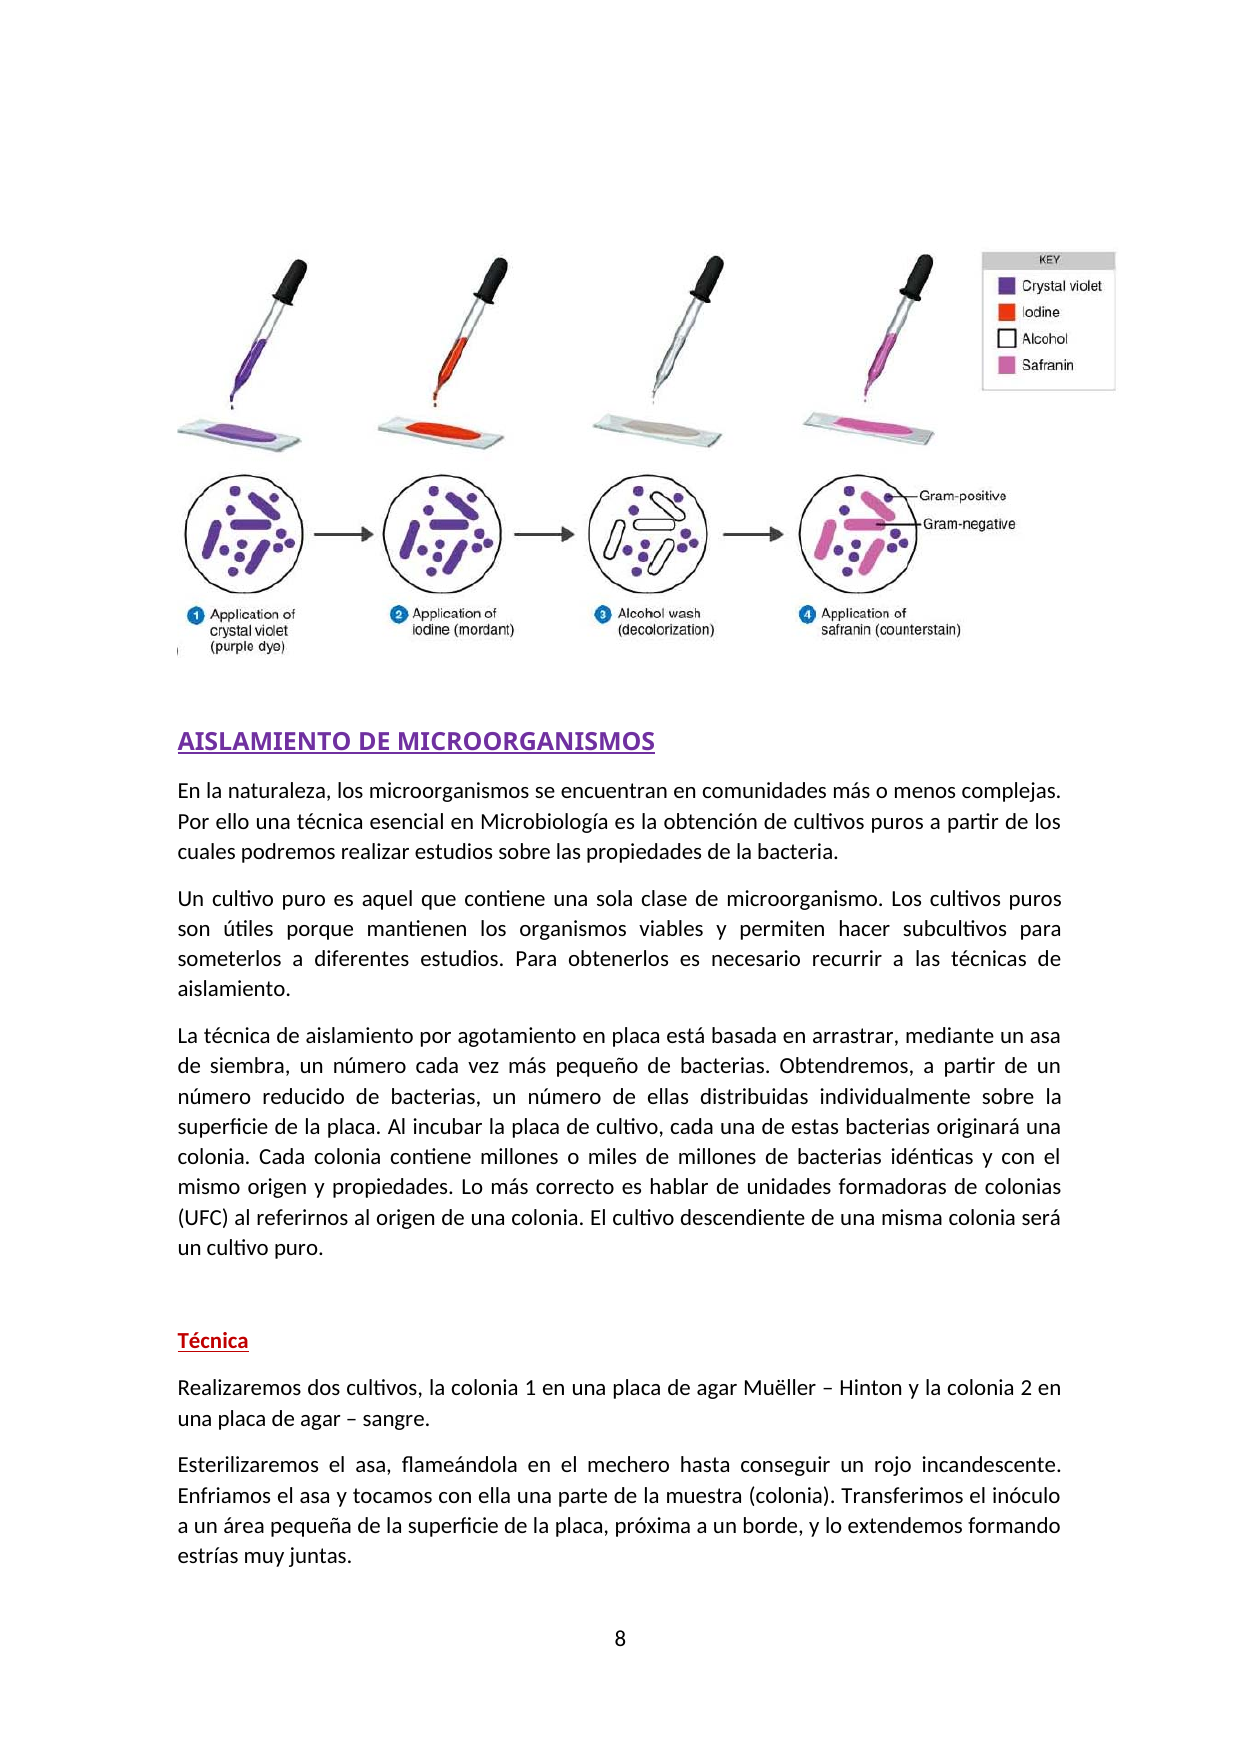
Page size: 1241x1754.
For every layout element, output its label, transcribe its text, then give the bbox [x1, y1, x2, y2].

text Técnica [177, 1327, 1063, 1355]
text Esterilizaremos el asa, flameándola en el mechero hasta conseguir un rojo incandescente. Enfriamos el asa y tocamos con ella una parte de la muestra (colonia). Transferimos el inóculo a un área pequeña de la superficie de la placa, próxima a un borde, y lo extendemos formando estrías muy juntas. [177, 1451, 1063, 1569]
text La técnica de aislamiento por agotamiento en placa está basada en arrastrar, mediante un asa de siembra, un número cada vez más pequeño de bacterias. Obtendremos, a partir de un número reducido de bacterias, un número de ellas distribuidas individualmente sobre la superficie de la placa. Al incubar la placa de cultivo, cada una de estas bacterias originará una colonia. Cada colonia contiene millones o miles de millones de bacterias idénticas y con el mismo origen y propiedades. Lo más correcto es hablar de unidades formadoras de colonias (UFC) al referirnos al origen de una colonia. El cultivo descendiente de una misma colonia será un cultivo puro. [177, 1021, 1063, 1261]
picture [177, 241, 1119, 658]
text Un cultivo puro es aquel que contiene una sola clase de microorganismo. Los cultivos puros son útiles porque mantienen los organismos viables y permiten hacer subcultivos para someterlos a diferentes estudios. Para obtenerlos es necesario recurrir a las técnicas de aislamiento. [177, 884, 1063, 1003]
text En la naturaleza, los microorganismos se encuentran en comunidades más o menos complejas. Por ello una técnica esencial en Microbiología es la obtención de cultivos puros a partir de los cuales podremos realizar estudios sobre las propiedades de la bacteria. [177, 777, 1063, 865]
text Realizaremos dos cultivos, la colonia 1 en una placa de agar Muëller – Hinton y la colonia 2 en una placa de agar – sangre. [177, 1373, 1063, 1432]
text AISLAMIENTO DE MICROORGANISMOS [177, 723, 1063, 757]
